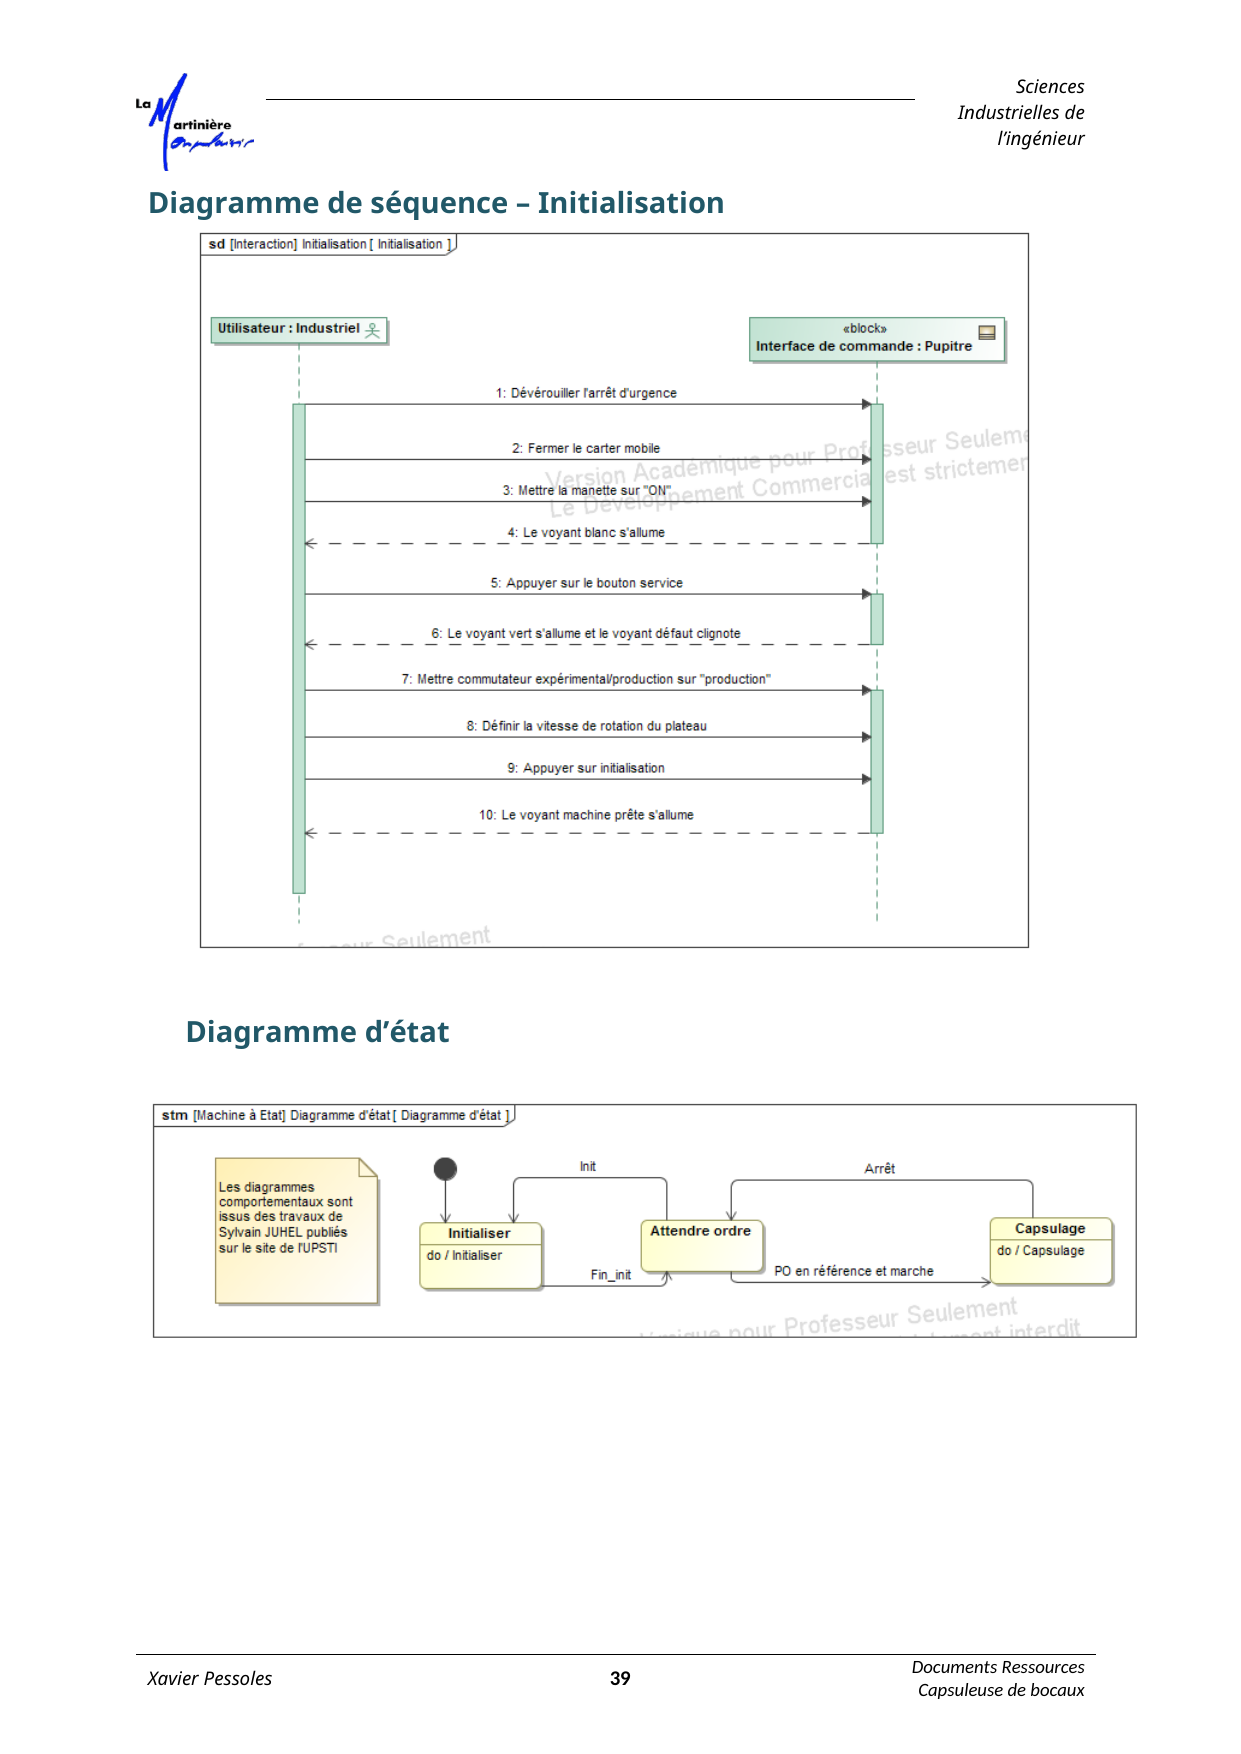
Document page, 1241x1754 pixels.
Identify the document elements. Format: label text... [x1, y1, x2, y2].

subtitle Diagramme de séquence – Initialisation [148, 182, 1093, 222]
picture [147, 1098, 1154, 1355]
picture [194, 227, 1046, 995]
picture [136, 73, 254, 171]
subtitle Diagramme d’état [185, 1011, 1093, 1051]
